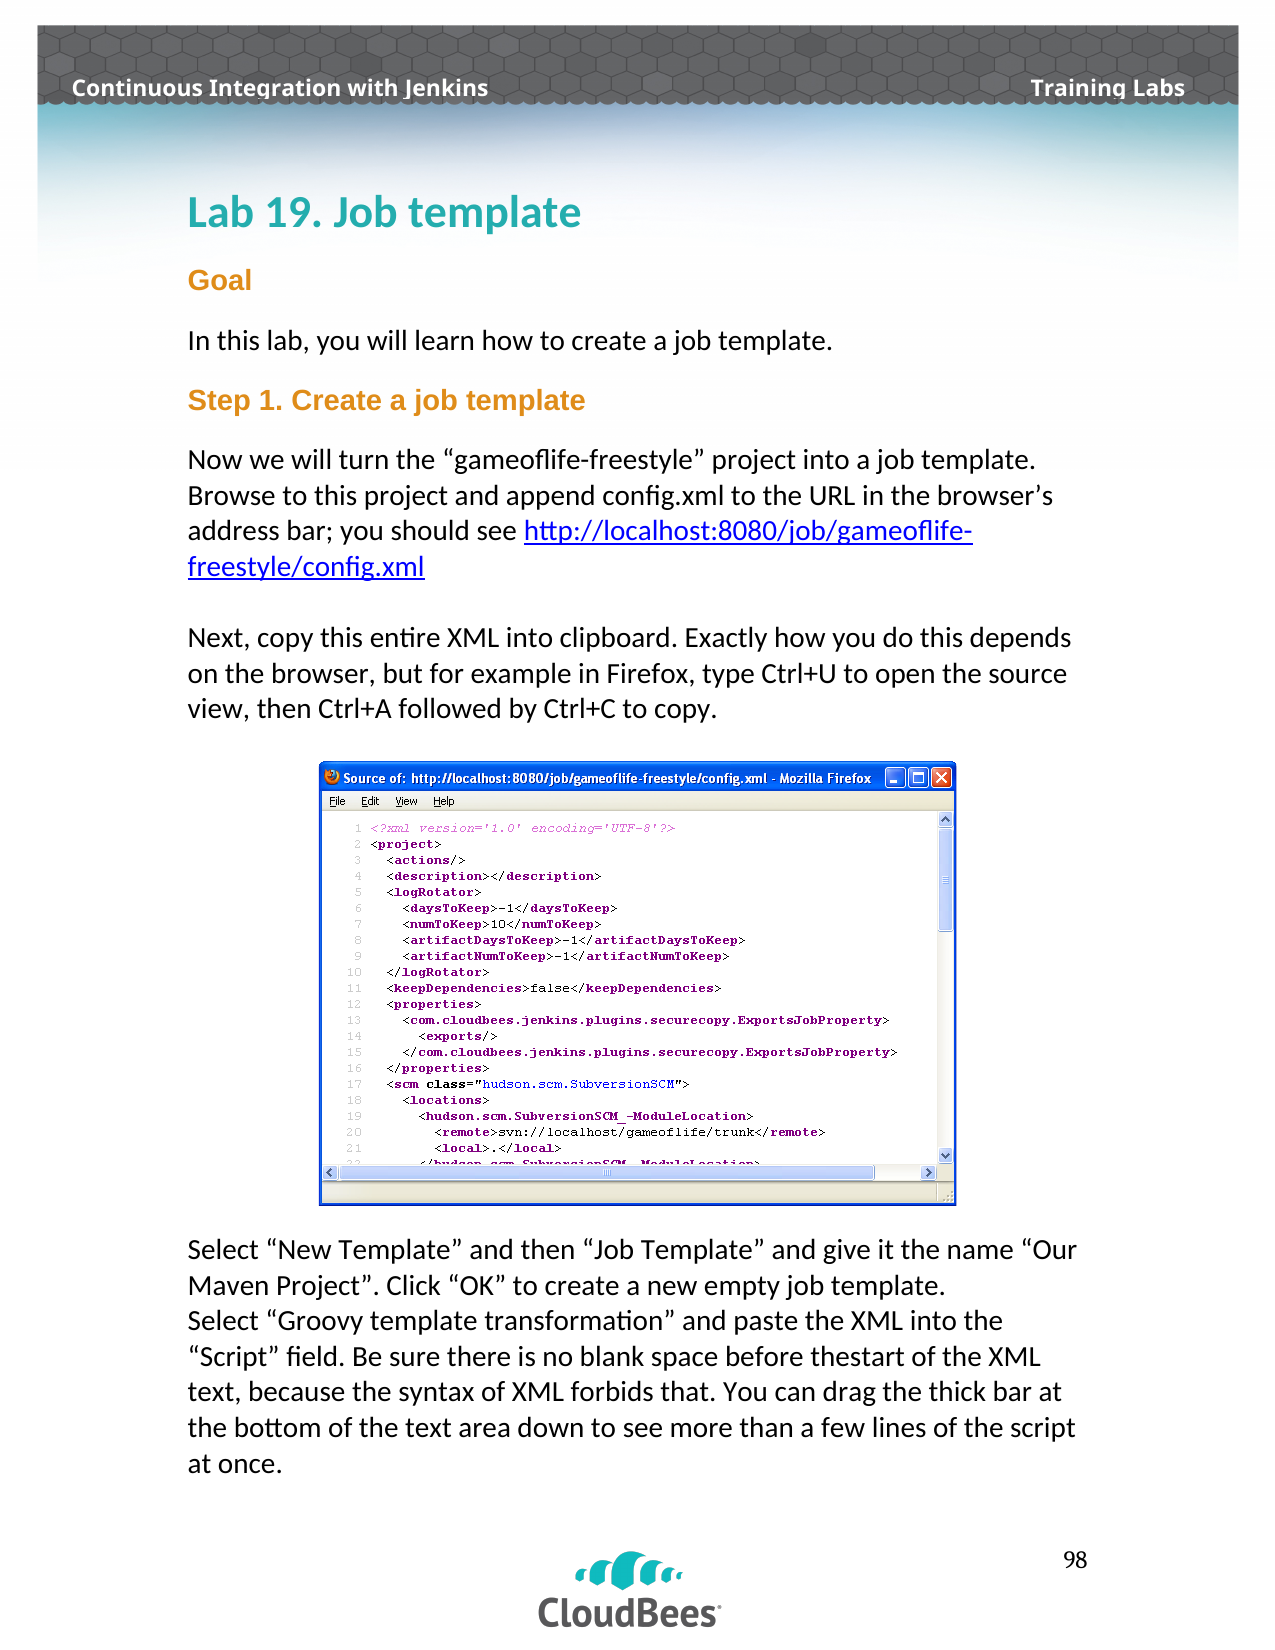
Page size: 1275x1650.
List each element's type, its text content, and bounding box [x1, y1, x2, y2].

picture [318, 761, 957, 1206]
text In this lab, you will learn how to create a job template. [187, 322, 1087, 358]
picture [525, 1538, 729, 1650]
subtitle Step 1. Create a job template [187, 383, 1087, 416]
subtitle Goal [187, 263, 1087, 297]
subtitle Lab 19. Job template [187, 182, 1087, 238]
text Select “Groovy template transformation” and paste the XML into the “Script” field. Be sure there is no blank space before thestart of the XML text, because the syntax of XML forbids that. You can drag the thick bar at the bottom of the text area down to see more than a few lines of the script at once. [187, 1302, 1087, 1480]
text Next, copy this entire XML into clipboard. Exactly how you do this depends on the browser, but for example in Firefox, type Ctrl+U to open the source view, then Ctrl+A followed by Ctrl+C to copy. [187, 619, 1087, 726]
text Select “New Template” and then “Job Template” and give it the name “Our Maven Project”. Click “OK” to create a new empty job template. [187, 1231, 1087, 1302]
text Now we will turn the “gameoflife-freestyle” project into a job template. Browse to this project and append config.xml to the URL in the browser’s address bar; you should see http://localhost:8080/job/gameoflife-freestyle/config.xml [187, 441, 1087, 584]
picture [0, 0, 1275, 470]
